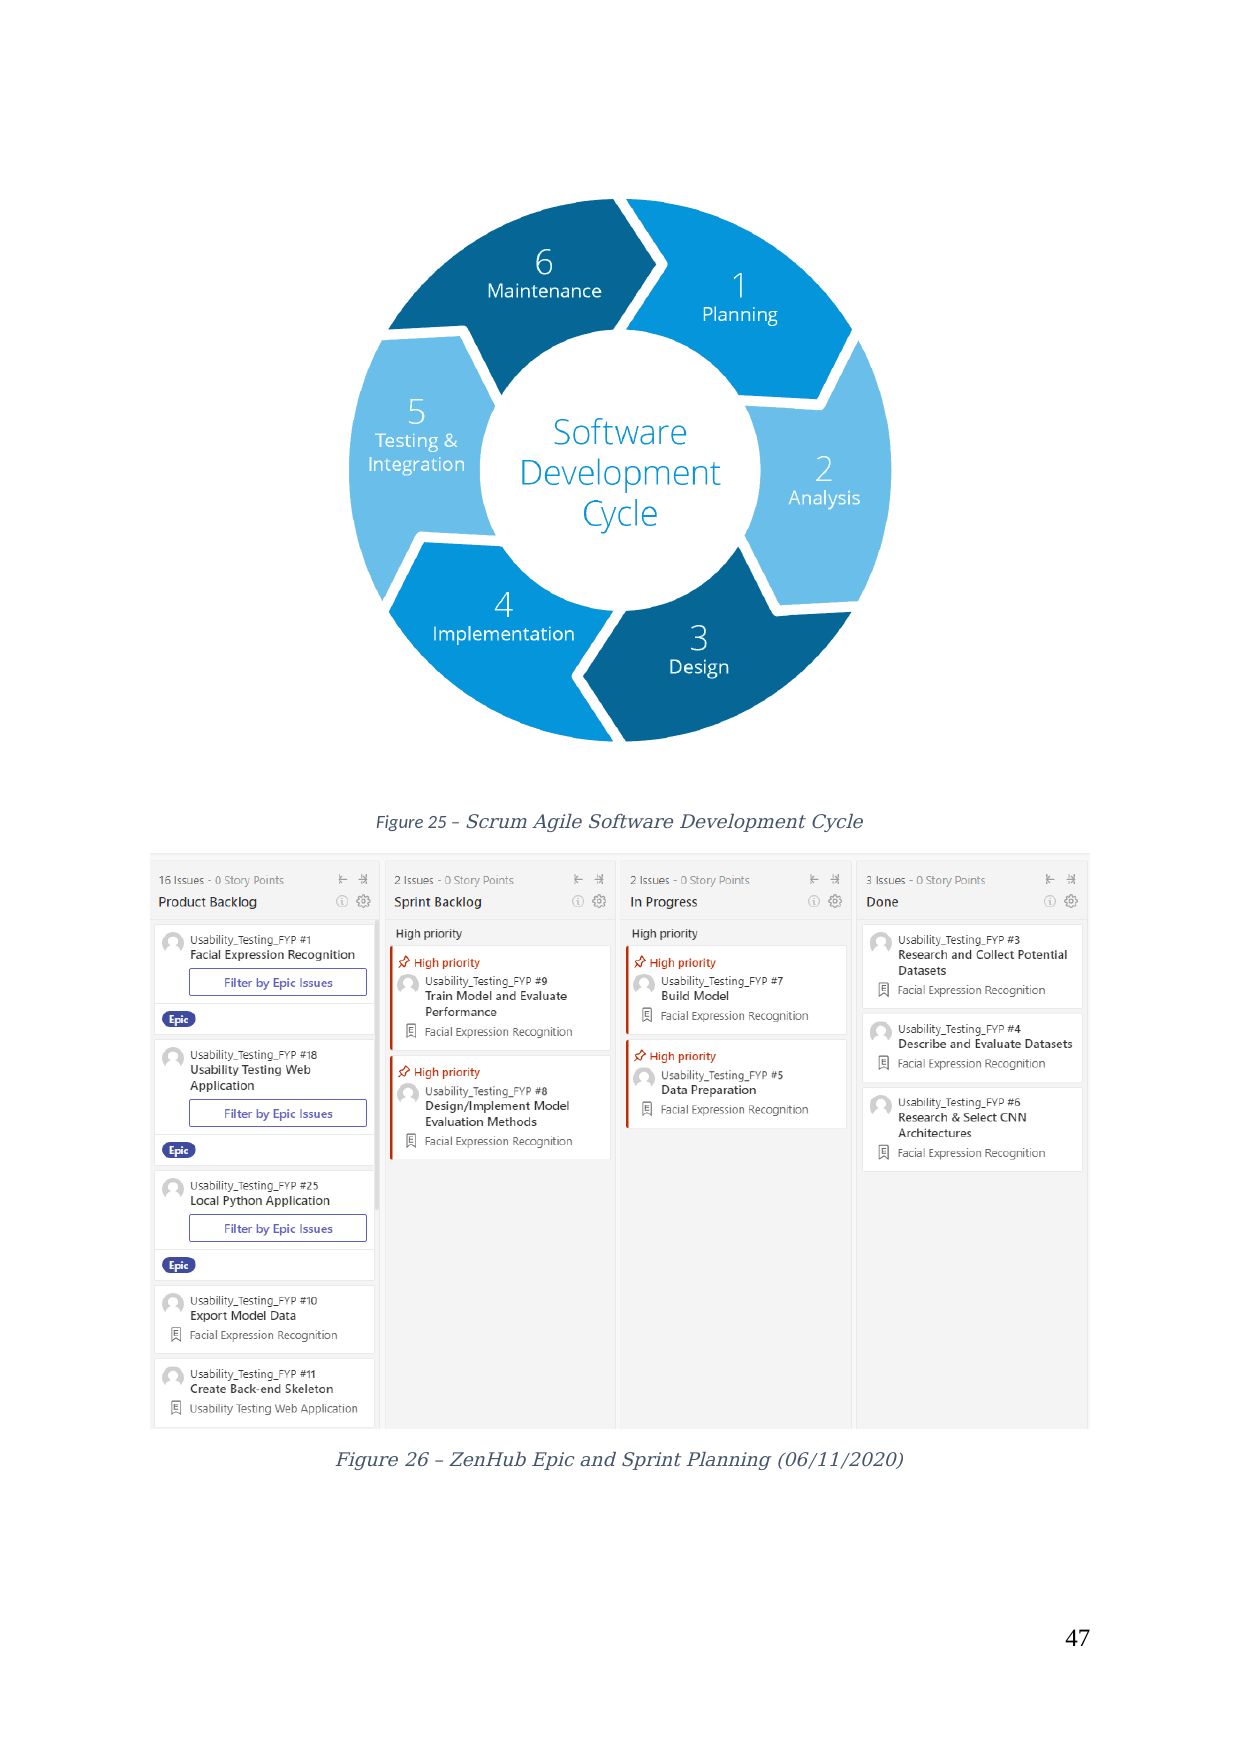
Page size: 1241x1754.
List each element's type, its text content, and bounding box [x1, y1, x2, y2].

picture [150, 853, 1091, 1429]
picture [299, 150, 941, 791]
text Figure 25 – Scrum Agile Software Development Cycle [150, 809, 1090, 833]
text Figure 26 – ZenHub Epic and Sprint Planning (06/11/2020) [150, 1447, 1090, 1470]
